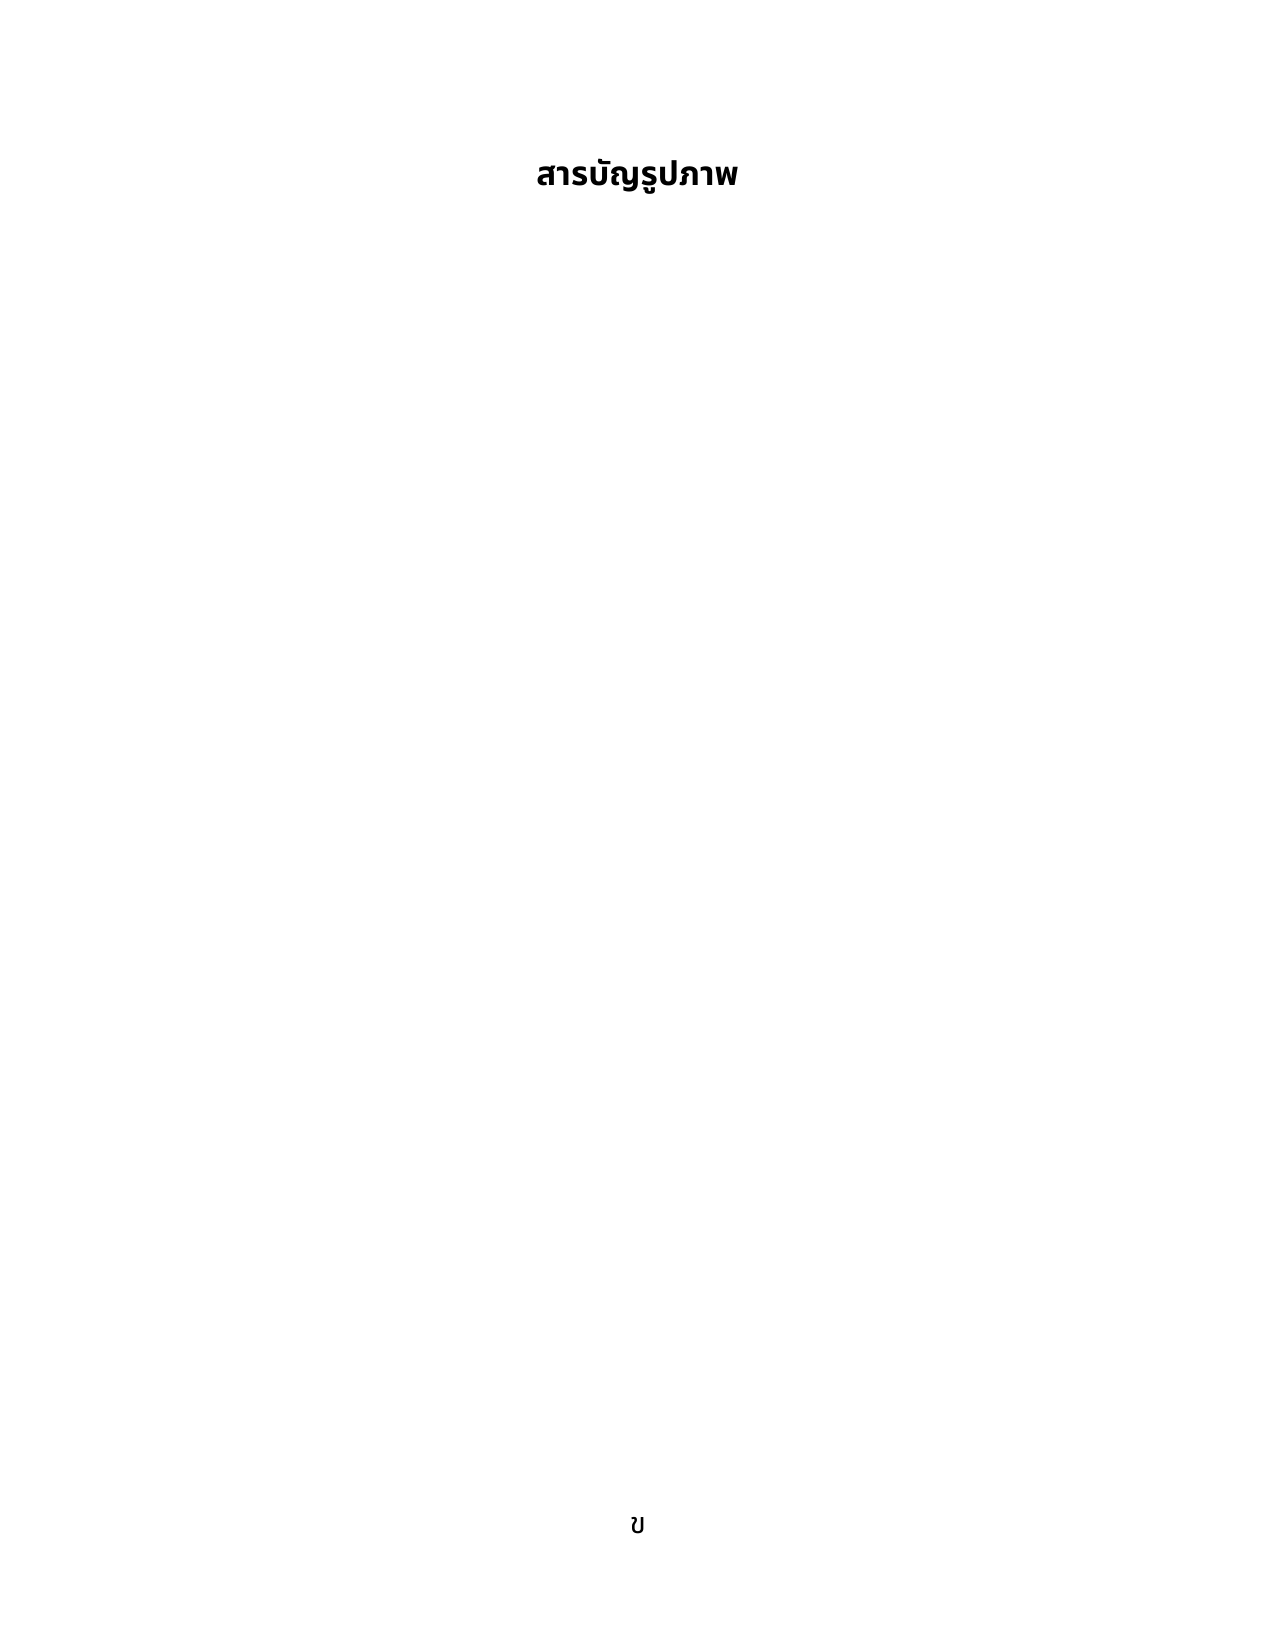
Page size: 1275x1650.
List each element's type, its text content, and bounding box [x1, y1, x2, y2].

text สารบัญรูปภาพ [150, 150, 1125, 200]
